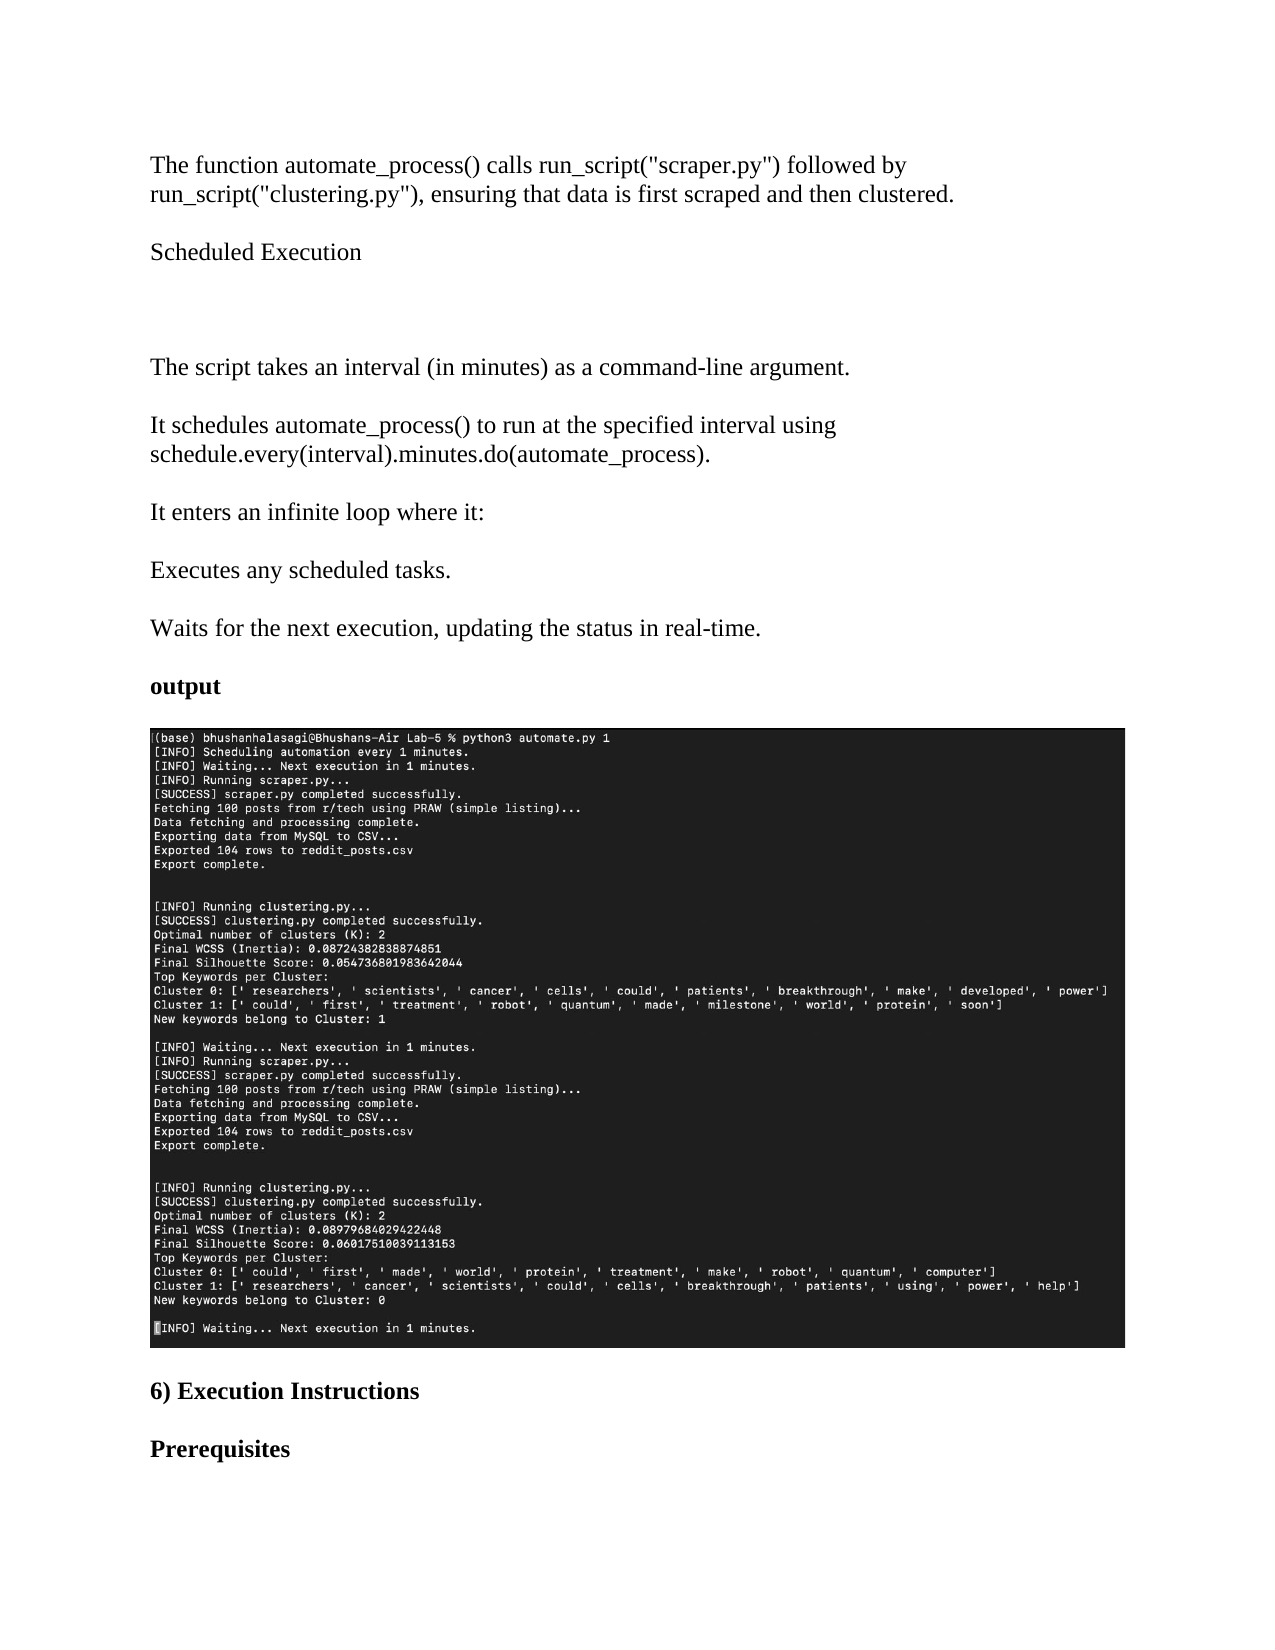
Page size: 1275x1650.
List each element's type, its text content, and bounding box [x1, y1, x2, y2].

text Executes any scheduled tasks. [150, 555, 1125, 584]
picture [150, 728, 1125, 1348]
text It enters an infinite loop where it: [150, 497, 1125, 526]
text The script takes an interval (in minutes) as a command-line argument. [150, 352, 1125, 381]
text Waits for the next execution, updating the status in real-time. [150, 613, 1125, 642]
text Scheduled Execution [150, 237, 1125, 265]
text Prerequisites [150, 1434, 1125, 1463]
text It schedules automate_process() to run at the specified interval using schedule.every(interval).minutes.do(automate_process). [150, 410, 1125, 468]
text The function automate_process() calls run_script("scraper.py") followed by run_script("clustering.py"), ensuring that data is first scraped and then clustered. [150, 150, 1125, 207]
text output [150, 671, 1125, 699]
text 6) Execution Instructions [150, 1376, 1125, 1405]
